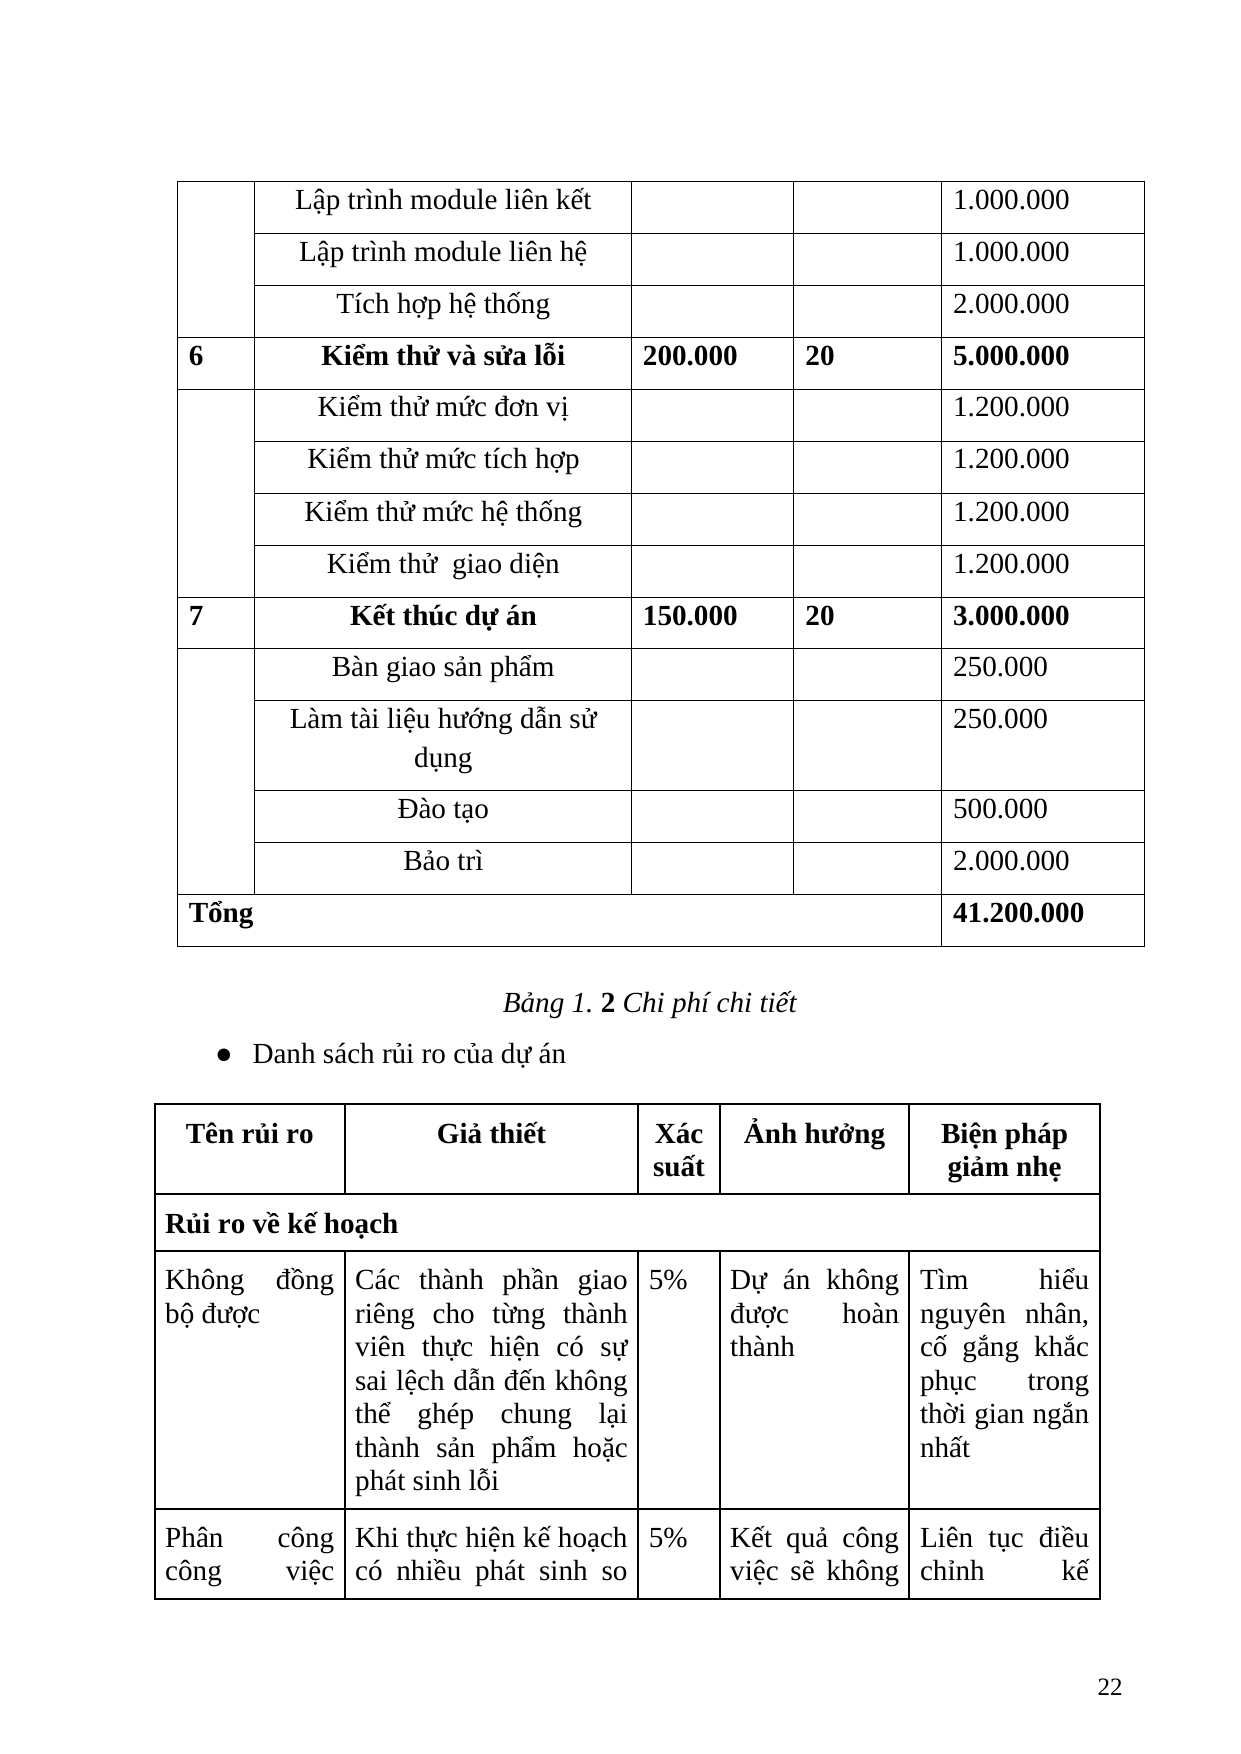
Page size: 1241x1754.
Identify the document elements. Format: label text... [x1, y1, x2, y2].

table_cell [794, 442, 941, 493]
table_cell 1.200.000 [942, 442, 1144, 493]
table_cell 1.200.000 [942, 494, 1144, 545]
table_cell 150.000 [632, 598, 793, 648]
table_cell 1.200.000 [942, 546, 1144, 597]
table_cell [794, 701, 941, 790]
list Danh sách rủi ro của dự án [215, 1036, 1122, 1070]
table_cell 20 [794, 598, 941, 648]
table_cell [346, 1510, 637, 1597]
table_cell Các thành phần giao riêng cho từng thành viên thực hiện có sự sai lệch dẫn đến không thể ghép chung lại thành sản phẩm hoặc phát sinh lỗi [346, 1252, 637, 1507]
table_cell [794, 234, 941, 285]
table_cell [794, 286, 941, 337]
table_cell 250.000 [942, 701, 1144, 790]
table_cell [632, 701, 793, 790]
table_cell [178, 649, 254, 894]
table_cell Rủi ro về kế hoạch [156, 1195, 1099, 1250]
table_cell 7 [178, 598, 254, 648]
table_cell [632, 390, 793, 441]
table_cell [632, 182, 793, 233]
table_cell [632, 442, 793, 493]
table_header Biện pháp giảm nhẹ [910, 1105, 1099, 1193]
table_cell Lập trình module liên kết [255, 182, 631, 233]
table_cell [632, 649, 793, 700]
table_cell 2.000.000 [942, 843, 1144, 894]
table_cell Dự án không được hoàn thành [721, 1252, 908, 1507]
table_cell 200.000 [632, 338, 793, 388]
table_cell 5.000.000 [942, 338, 1144, 388]
table_cell Tích hợp hệ thống [255, 286, 631, 337]
table_header Xác suất [639, 1105, 719, 1193]
table_cell 1.000.000 [942, 182, 1144, 233]
table_cell [794, 649, 941, 700]
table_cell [721, 1510, 908, 1597]
table_cell [632, 791, 793, 842]
table_cell Lập trình module liên hệ [255, 234, 631, 285]
table_cell 250.000 [942, 649, 1144, 700]
table_cell [794, 791, 941, 842]
table_cell Tìm hiểu nguyên nhân, cố gắng khắc phục trong thời gian ngắn nhất [910, 1252, 1099, 1507]
table_cell 5% [639, 1252, 719, 1507]
table_cell Làm tài liệu hướng dẫn sử dụng [255, 701, 631, 790]
table_cell Kiểm thử mức tích hợp [255, 442, 631, 493]
table_header Ảnh hưởng [721, 1105, 908, 1193]
table_header Giả thiết [346, 1105, 637, 1193]
table_cell 6 [178, 338, 254, 388]
table_cell Bảo trì [255, 843, 631, 894]
table_header Tên rủi ro [156, 1105, 344, 1193]
table_cell [632, 286, 793, 337]
table_cell [794, 843, 941, 894]
table_cell Kiểm thử và sửa lỗi [255, 338, 631, 388]
table_cell 5% [639, 1510, 719, 1597]
table_cell Không đồng bộ được [156, 1252, 344, 1507]
table_cell [632, 234, 793, 285]
table_cell Kết thúc dự án [255, 598, 631, 648]
table_cell 1.200.000 [942, 390, 1144, 441]
table_cell 41.200.000 [942, 895, 1144, 946]
table_cell Kiểm thử mức hệ thống [255, 494, 631, 545]
table_cell [178, 390, 254, 597]
table_cell [794, 494, 941, 545]
table_cell Kiểm thử giao diện [255, 546, 631, 597]
table_cell Tổng [178, 895, 941, 946]
table_cell [632, 546, 793, 597]
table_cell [910, 1510, 1099, 1597]
table_cell 2.000.000 [942, 286, 1144, 337]
table_cell [794, 182, 941, 233]
table_cell [794, 390, 941, 441]
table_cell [156, 1510, 344, 1597]
table_cell [794, 546, 941, 597]
table_cell 3.000.000 [942, 598, 1144, 648]
table_cell 1.000.000 [942, 234, 1144, 285]
table_cell 20 [794, 338, 941, 388]
table_cell Đào tạo [255, 791, 631, 842]
table_cell [632, 843, 793, 894]
table_cell 500.000 [942, 791, 1144, 842]
table_cell Bàn giao sản phẩm [255, 649, 631, 700]
table_cell Kiểm thử mức đơn vị [255, 390, 631, 441]
table_cell [632, 494, 793, 545]
